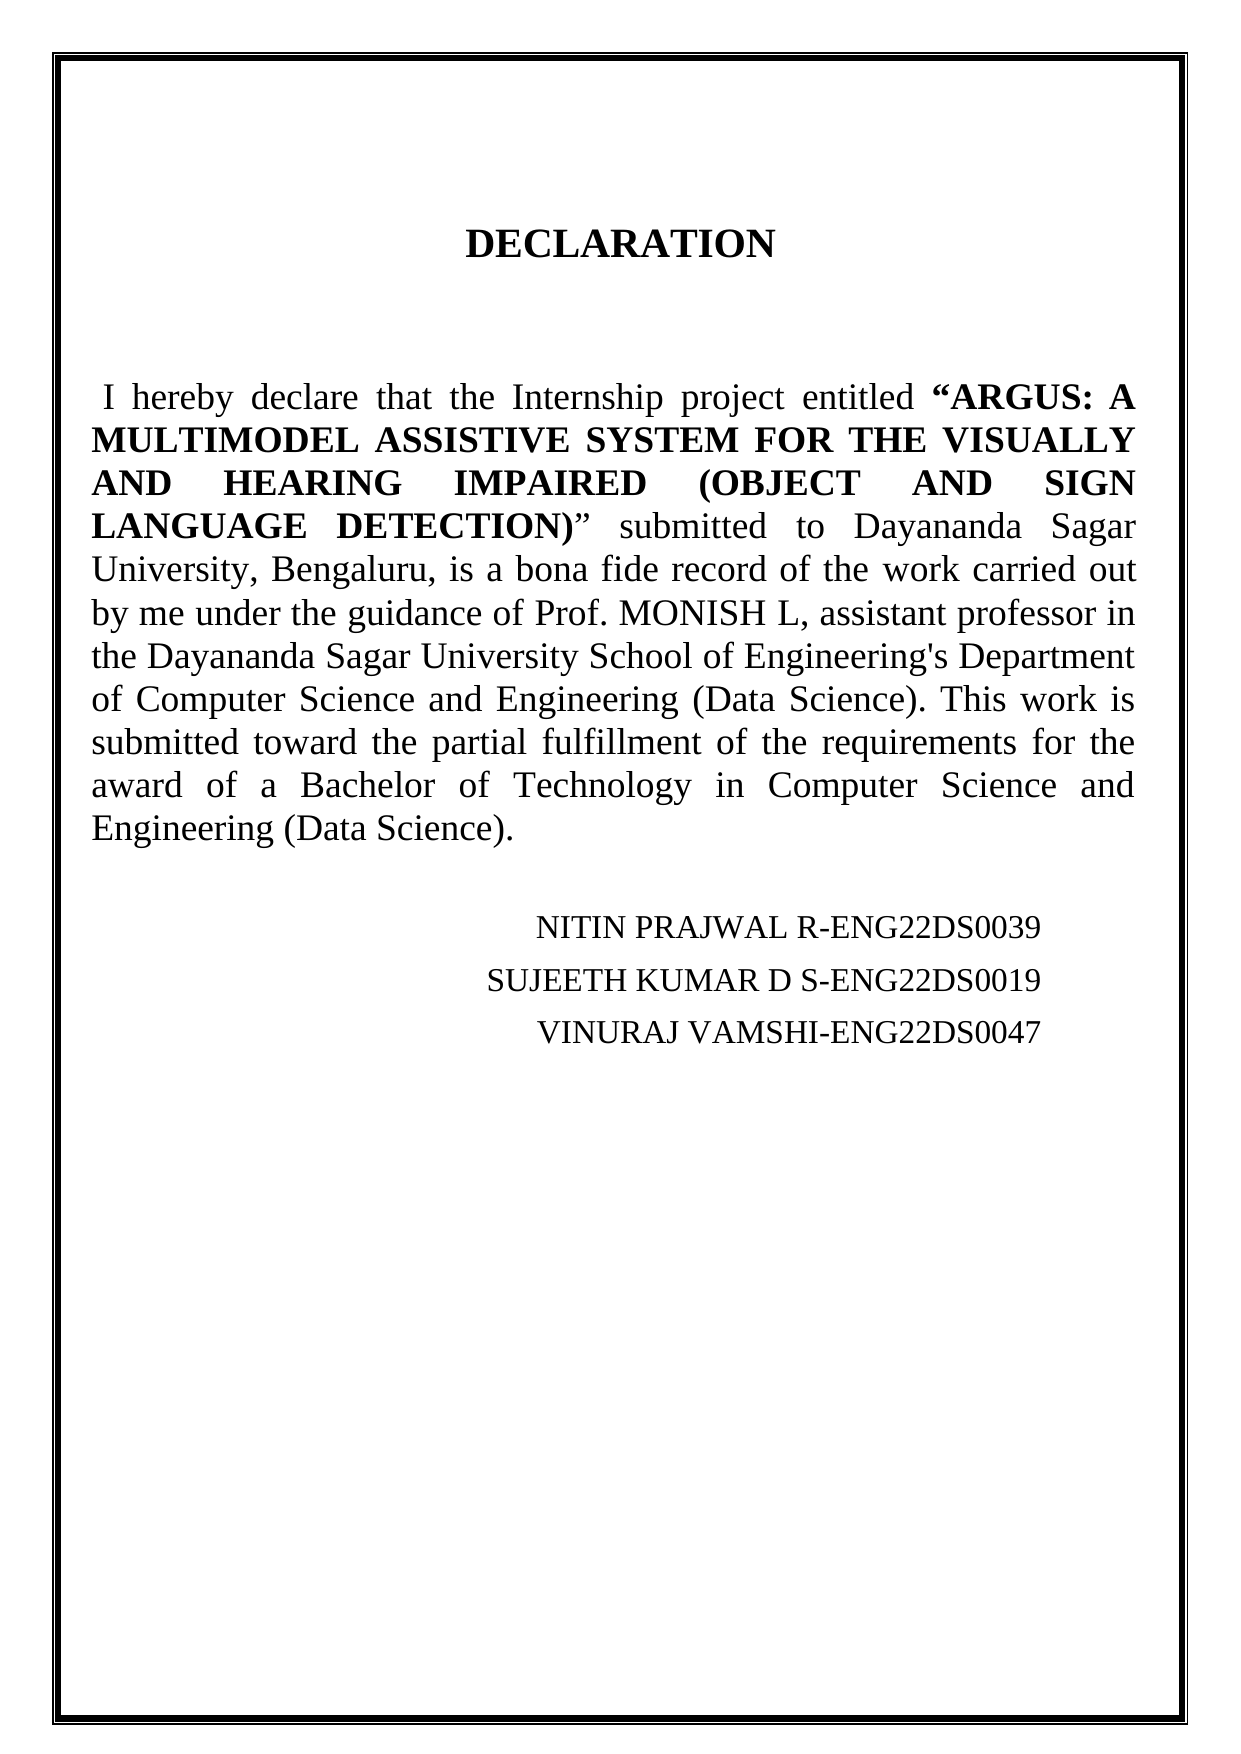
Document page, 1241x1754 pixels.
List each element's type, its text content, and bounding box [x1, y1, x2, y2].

text NITIN PRAJWAL R-ENG22DS0039 SUJEETH KUMAR D S-ENG22DS0019 VINURAJ VAMSHI-ENG22DS0047 [387, 907, 1041, 1051]
text I hereby declare that the Internship project entitled “ARGUS: A MULTIMODEL ASSISTIVE SYSTEM FOR THE VISUALLY AND HEARING IMPAIRED (OBJECT AND SIGN LANGUAGE DETECTION)” submitted to Dayananda Sagar University, Bengaluru, is a bona fide record of the work carried out by me under the guidance of Prof. MONISH L, assistant professor in the Dayananda Sagar University School of Engineering's Department of Computer Science and Engineering (Data Science). This work is submitted toward the partial fulfillment of the requirements for the award of a Bachelor of Technology in Computer Science and Engineering (Data Science). [91, 374, 1137, 849]
